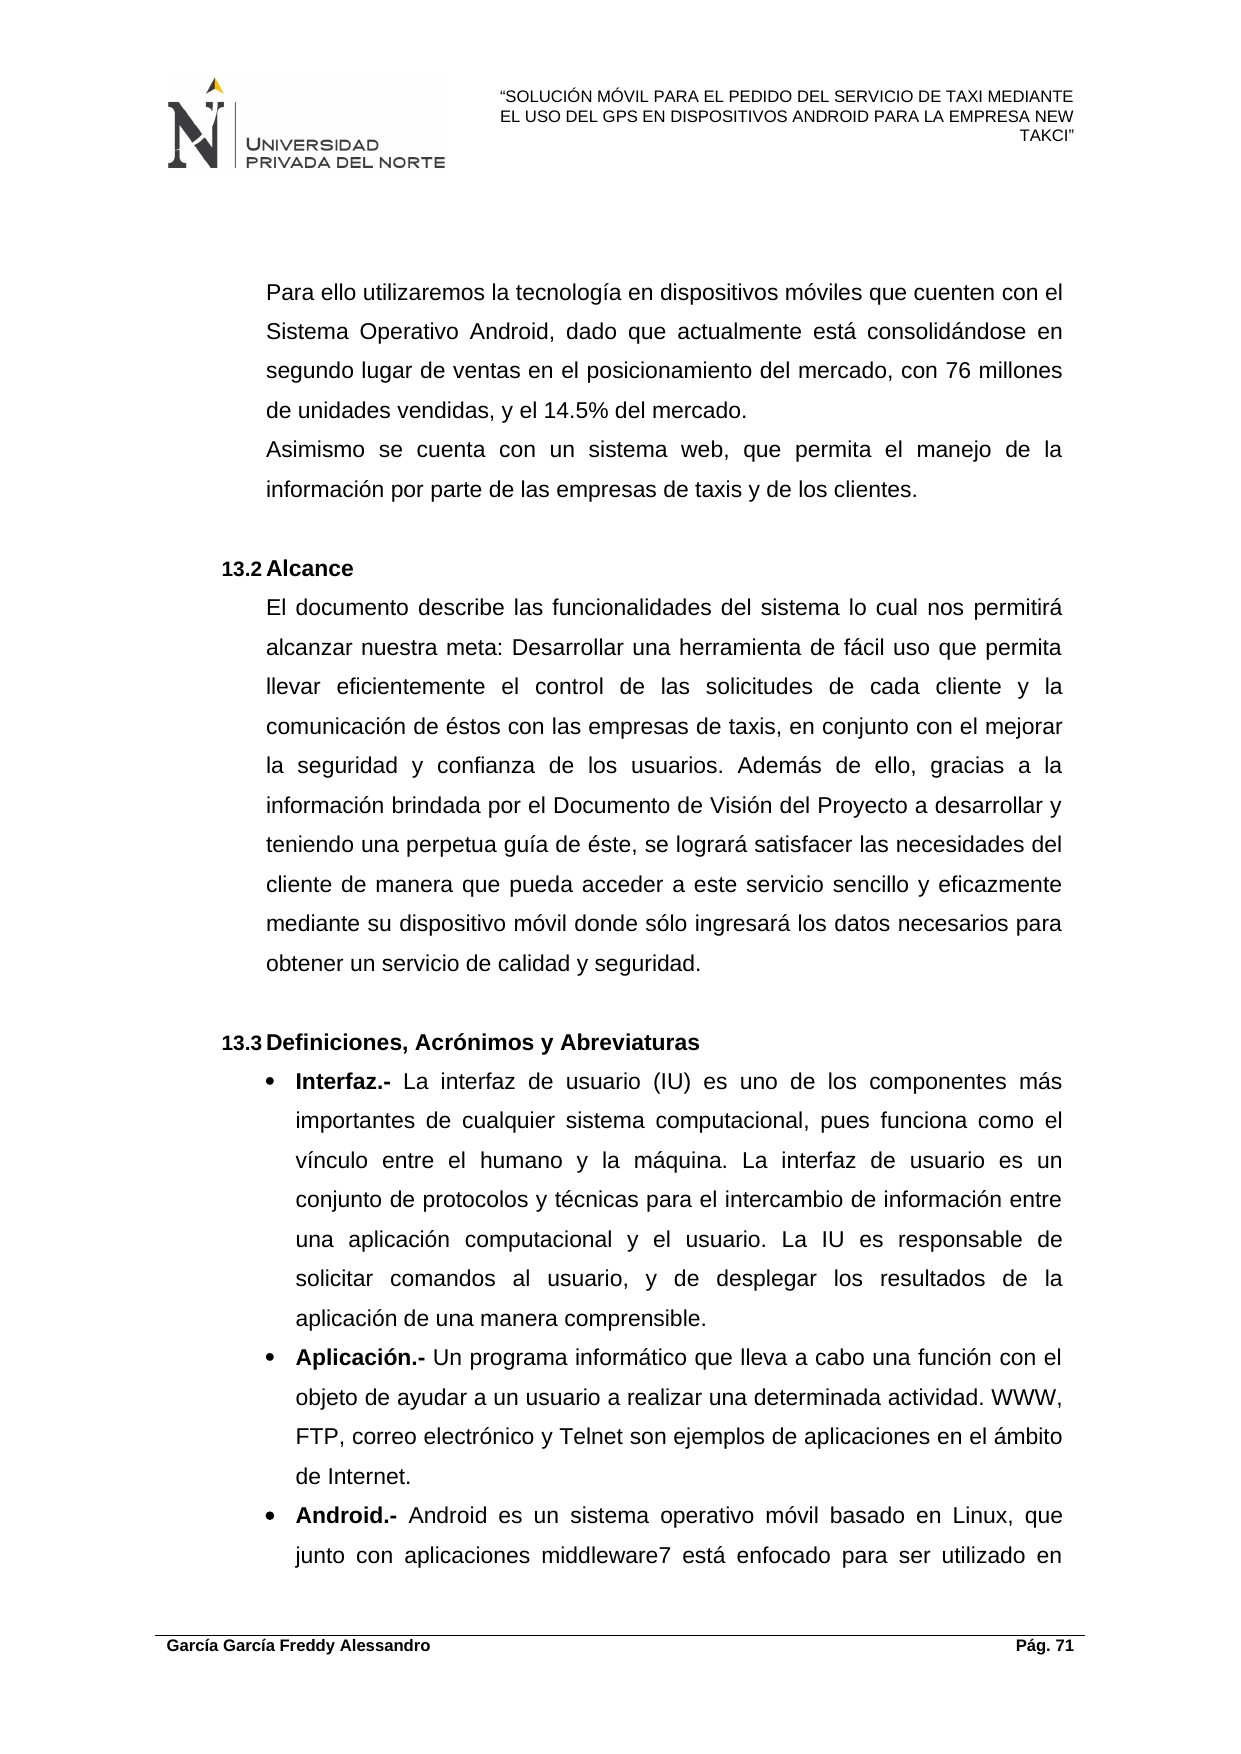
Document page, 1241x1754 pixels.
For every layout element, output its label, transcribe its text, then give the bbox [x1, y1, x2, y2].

list Asimismo se cuenta con un sistema web, que permita el manejo de la información por parte de las empresas de taxis y de los clientes. [266, 436, 1063, 502]
list Aplicación.- Un programa informático que lleva a cabo una función con el objeto de ayudar a un usuario a realizar una determinada actividad. WWW, FTP, correo electrónico y Telnet son ejemplos de aplicaciones en el ámbito de Internet. [266, 1344, 1063, 1489]
list El documento describe las funcionalidades del sistema lo cual nos permitirá alcanzar nuestra meta: Desarrollar una herramienta de fácil uso que permita llevar eficientemente el control de las solicitudes de cada cliente y la comunicación de éstos con las empresas de taxis, en conjunto con el mejorar la seguridad y confianza de los usuarios. Además de ello, gracias a la información brindada por el Documento de Visión del Proyecto a desarrollar y teniendo una perpetua guía de éste, se logrará satisfacer las necesidades del cliente de manera que pueda acceder a este servicio sencillo y eficazmente mediante su dispositivo móvil donde sólo ingresará los datos necesarios para obtener un servicio de calidad y seguridad. [266, 594, 1063, 976]
list Interfaz.- La interfaz de usuario (IU) es uno de los componentes más importantes de cualquier sistema computacional, pues funciona como el vínculo entre el humano y la máquina. La interfaz de usuario es un conjunto de protocolos y técnicas para el intercambio de información entre una aplicación computacional y el usuario. La IU es responsable de solicitar comandos al usuario, y de desplegar los resultados de la aplicación de una manera comprensible. [266, 1068, 1063, 1331]
list Para ello utilizaremos la tecnología en dispositivos móviles que cuenten con el Sistema Operativo Android, dado que actualmente está consolidándose en segundo lugar de ventas en el posicionamiento del mercado, con 76 millones de unidades vendidas, y el 14.5% del mercado. [266, 278, 1063, 423]
list Alcance [221, 555, 1063, 581]
picture [166, 75, 447, 171]
list Definiciones, Acrónimos y Abreviaturas [221, 1028, 1063, 1055]
